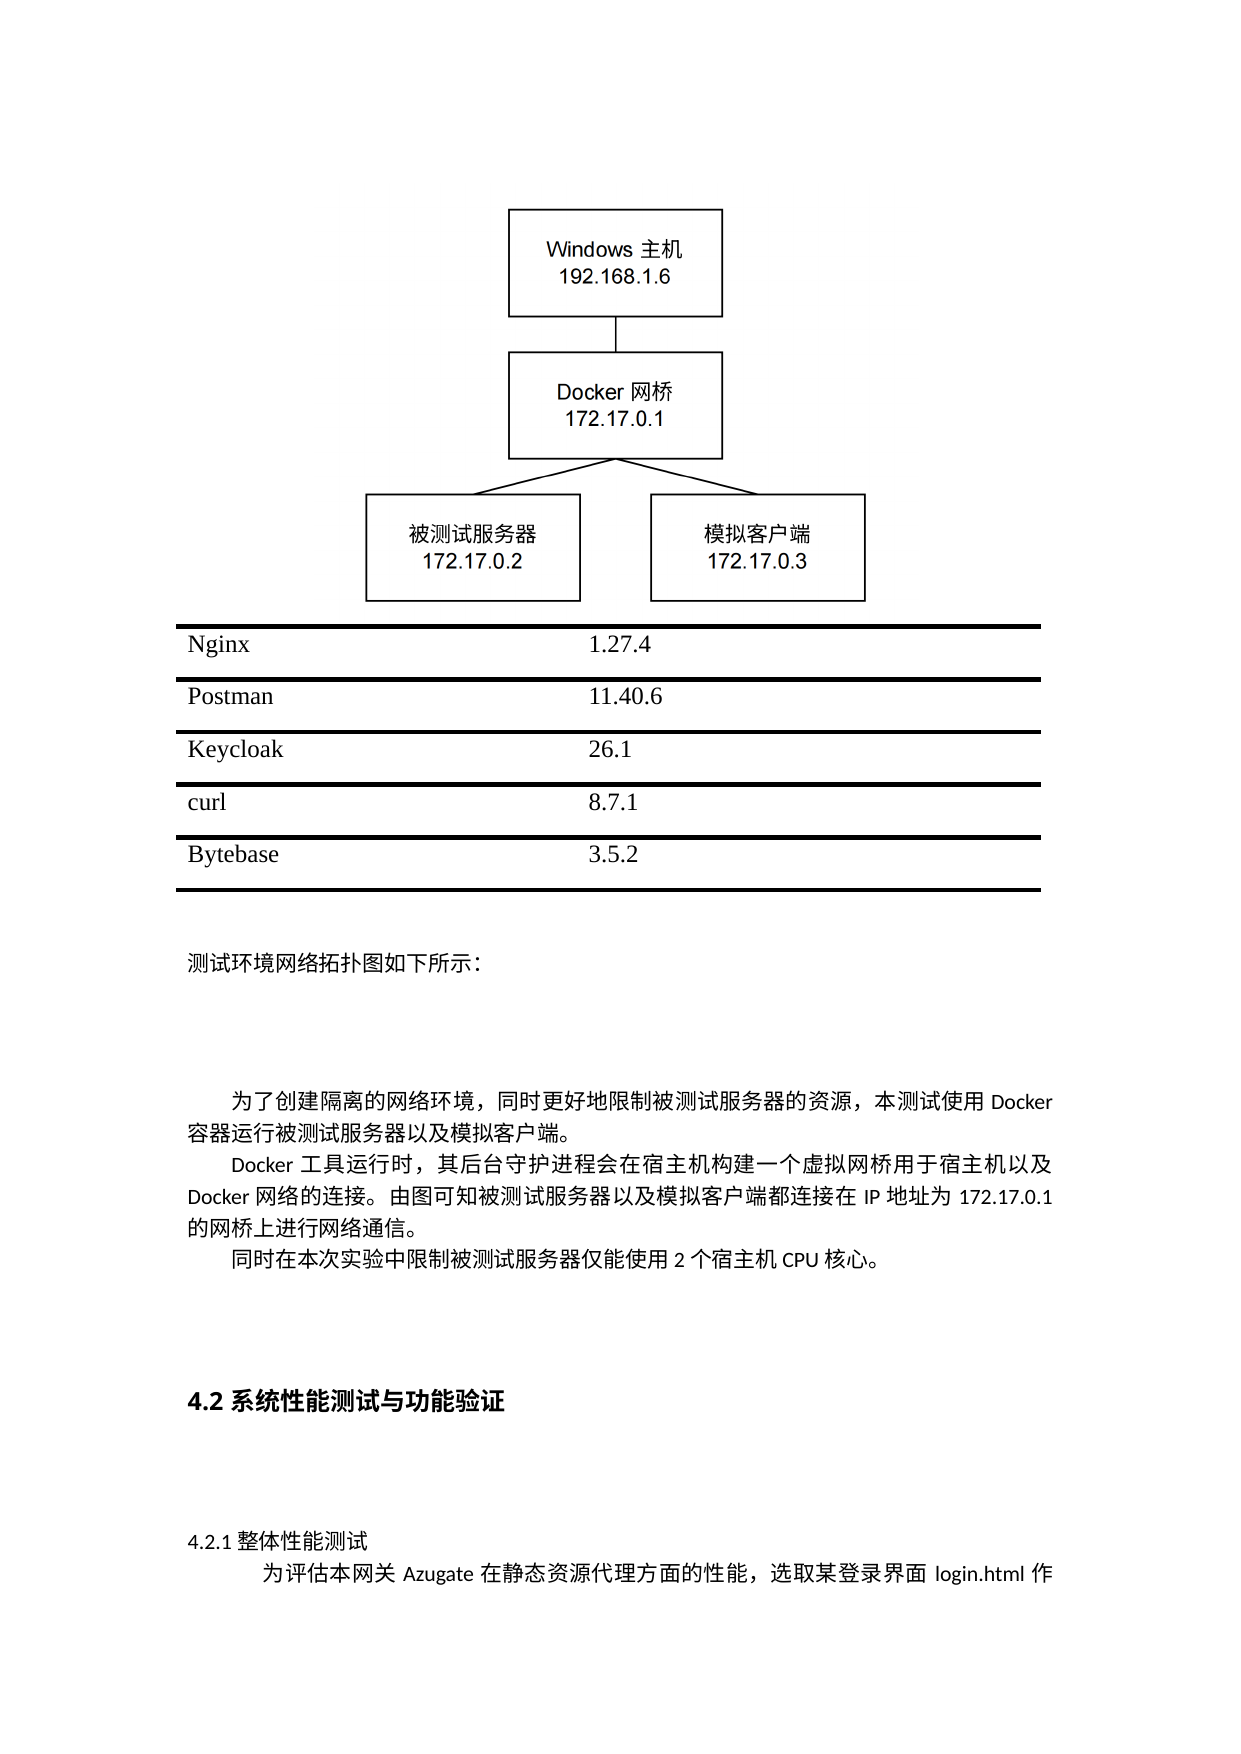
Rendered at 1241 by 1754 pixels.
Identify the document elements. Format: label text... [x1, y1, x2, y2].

subtitle 4.2 系统性能测试与功能验证 [187, 1381, 1053, 1417]
table_cell 11.40.6 [577, 682, 1041, 729]
text 测试环境网络拓扑图如下所示： [187, 946, 1053, 977]
table_cell Postman [176, 682, 577, 729]
table_cell 26.1 [577, 734, 1041, 782]
list 为了创建隔离的网络环境，同时更好地限制被测试服务器的资源，本测试使用 Docker 容器运行被测试服务器以及模拟客户端。 [187, 1084, 1053, 1147]
table_cell 3.5.2 [577, 840, 1041, 888]
table_cell 8.7.1 [577, 787, 1041, 835]
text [187, 1556, 1053, 1587]
table_cell Bytebase [176, 840, 577, 888]
text 4.2.1 整体性能测试 [187, 1524, 1053, 1556]
list 同时在本次实验中限制被测试服务器仅能使用 2 个宿主机 CPU 核心。 [187, 1242, 1053, 1274]
table_cell Nginx [176, 629, 577, 677]
table_cell curl [176, 787, 577, 835]
table_cell Keycloak [176, 734, 577, 782]
table_cell 1.27.4 [577, 629, 1041, 677]
picture [314, 183, 920, 624]
list Docker 工具运行时，其后台守护进程会在宿主机构建一个虚拟网桥用于宿主机以及 Docker 网络的连接。由图可知被测试服务器以及模拟客户端都连接在 IP 地址为 172.17.0.1 的网桥上进行网络通信。 [187, 1147, 1053, 1242]
